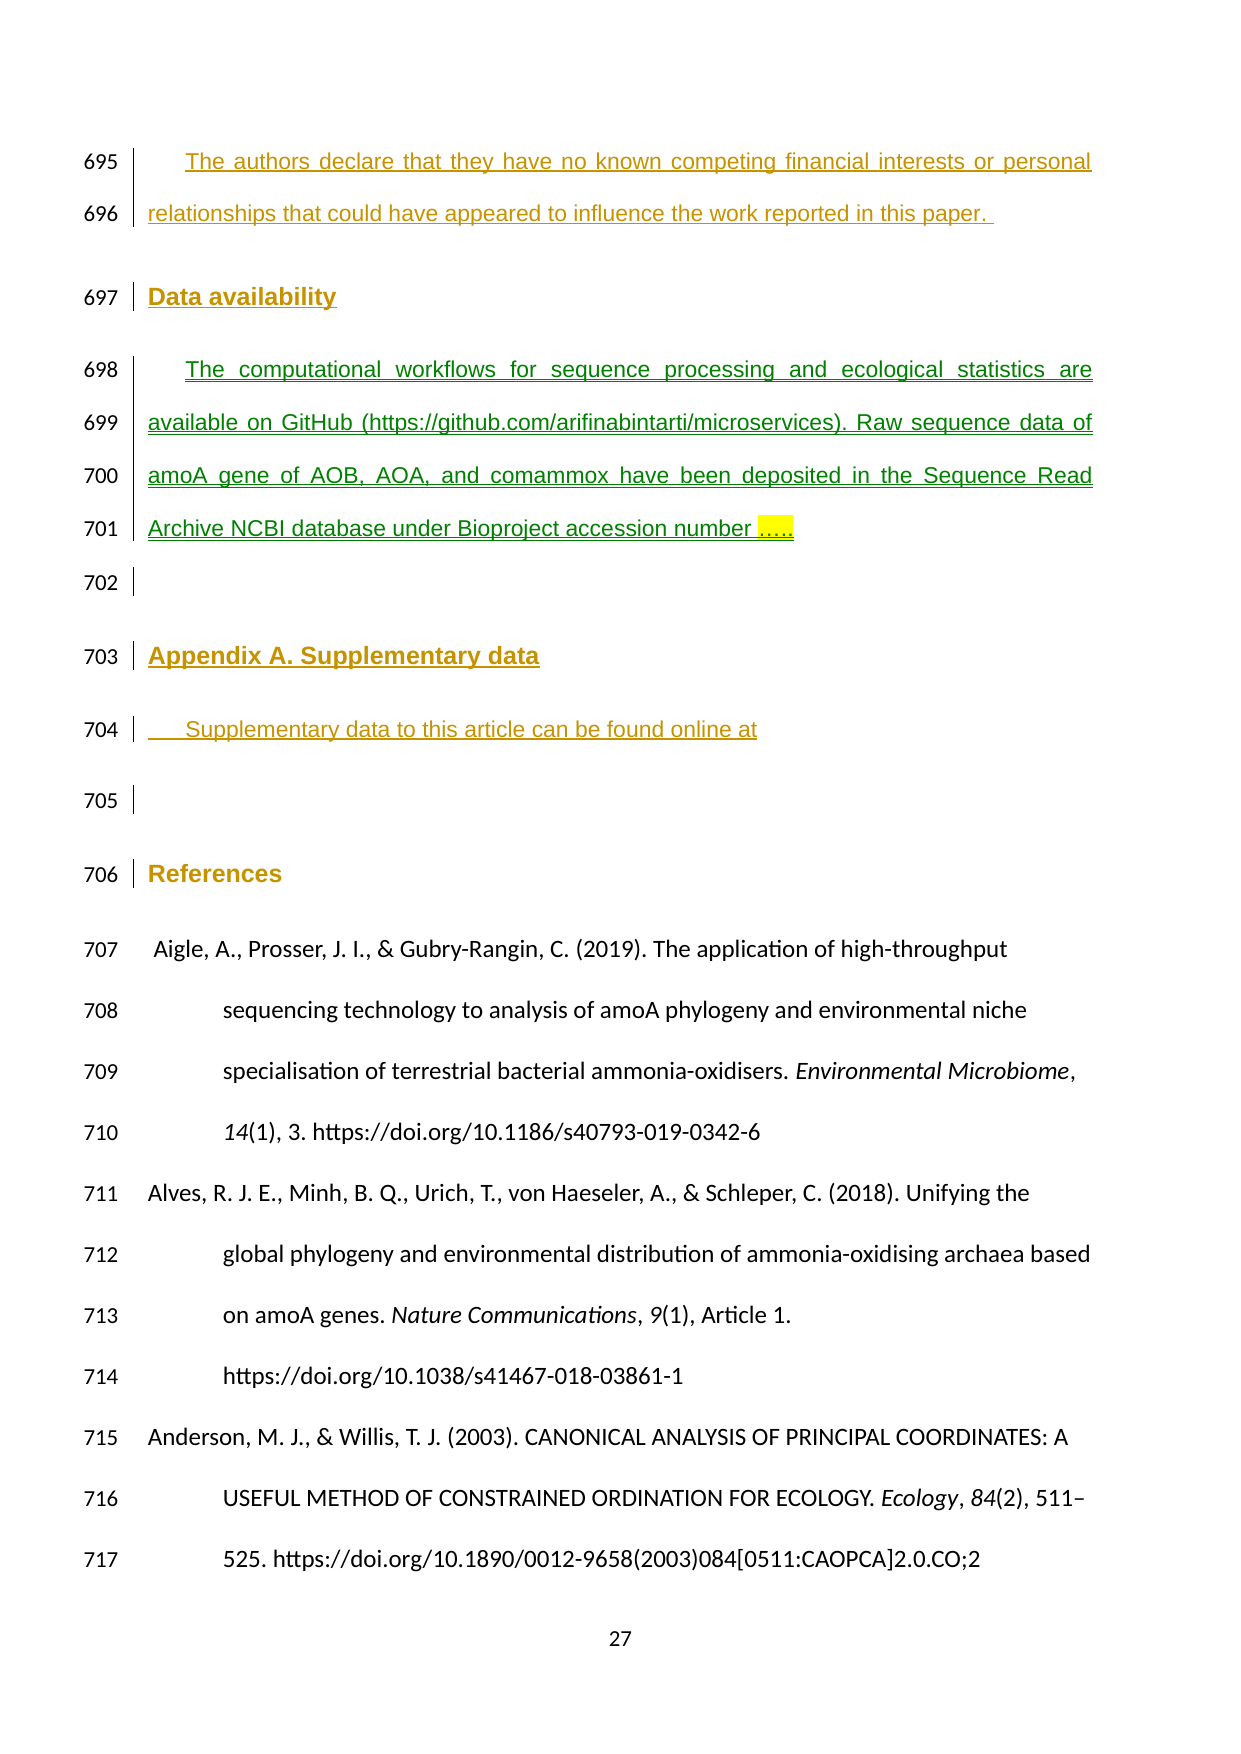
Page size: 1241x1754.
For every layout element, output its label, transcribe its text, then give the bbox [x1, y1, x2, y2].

text References [148, 859, 1093, 888]
text Aigle, A., Prosser, J. I., & Gubry-Rangin, C. (2019). The application of high-throughput sequencing technology to analysis of amoA phylogeny and environmental niche specialisation of terrestrial bacterial ammonia-oxidisers. Environmental Microbiome, 14(1), 3. https://doi.org/10.1186/s40793-019-0342-6 [148, 933, 1093, 1147]
text Alves, R. J. E., Minh, B. Q., Urich, T., von Haeseler, A., & Schleper, C. (2018). Unifying the global phylogeny and environmental distribution of ammonia-oxidising archaea based on amoA genes. Nature Communications, 9(1), Article 1. https://doi.org/10.1038/s41467-018-03861-1 [148, 1177, 1093, 1391]
text Anderson, M. J., & Willis, T. J. (2003). CANONICAL ANALYSIS OF PRINCIPAL COORDINATES: A USEFUL METHOD OF CONSTRAINED ORDINATION FOR ECOLOGY. Ecology, 84(2), 511–525. https://doi.org/10.1890/0012-9658(2003)084[0511:CAOPCA]2.0.CO;2 [148, 1422, 1093, 1574]
